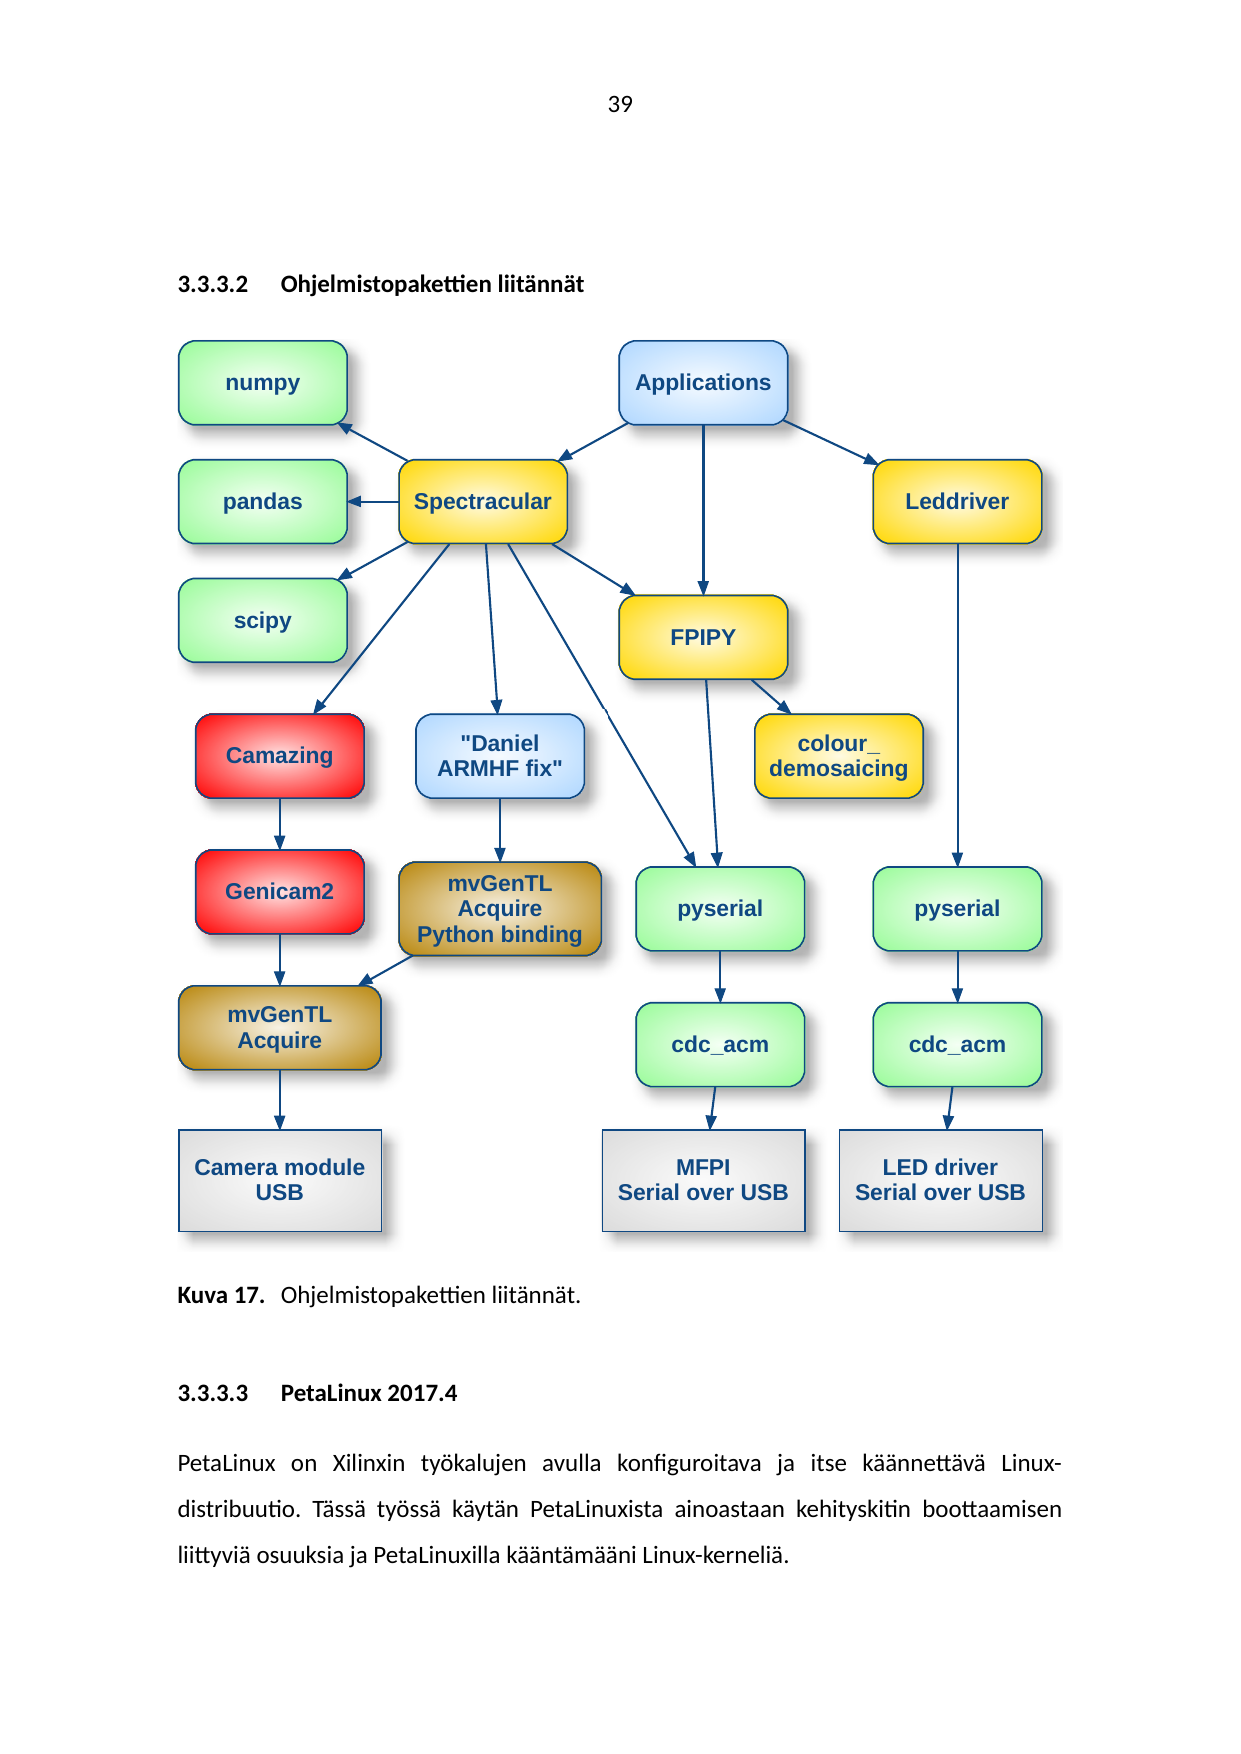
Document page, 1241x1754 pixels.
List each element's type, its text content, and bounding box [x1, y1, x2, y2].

subtitle Ohjelmistopakettien liitännät [177, 269, 1063, 299]
subtitle PetaLinux 2017.4 [177, 1377, 1063, 1407]
text PetaLinux on Xilinxin työkalujen avulla konfiguroitava ja itse käännettävä Linux-distribuutio. Tässä työssä käytän PetaLinuxista ainoastaan kehityskitin boottaamisen liittyviä osuuksia ja PetaLinuxilla kääntämääni Linux-kerneliä. [177, 1447, 1063, 1569]
text Kuva 17. Ohjelmistopakettien liitännät. [177, 1280, 1063, 1310]
